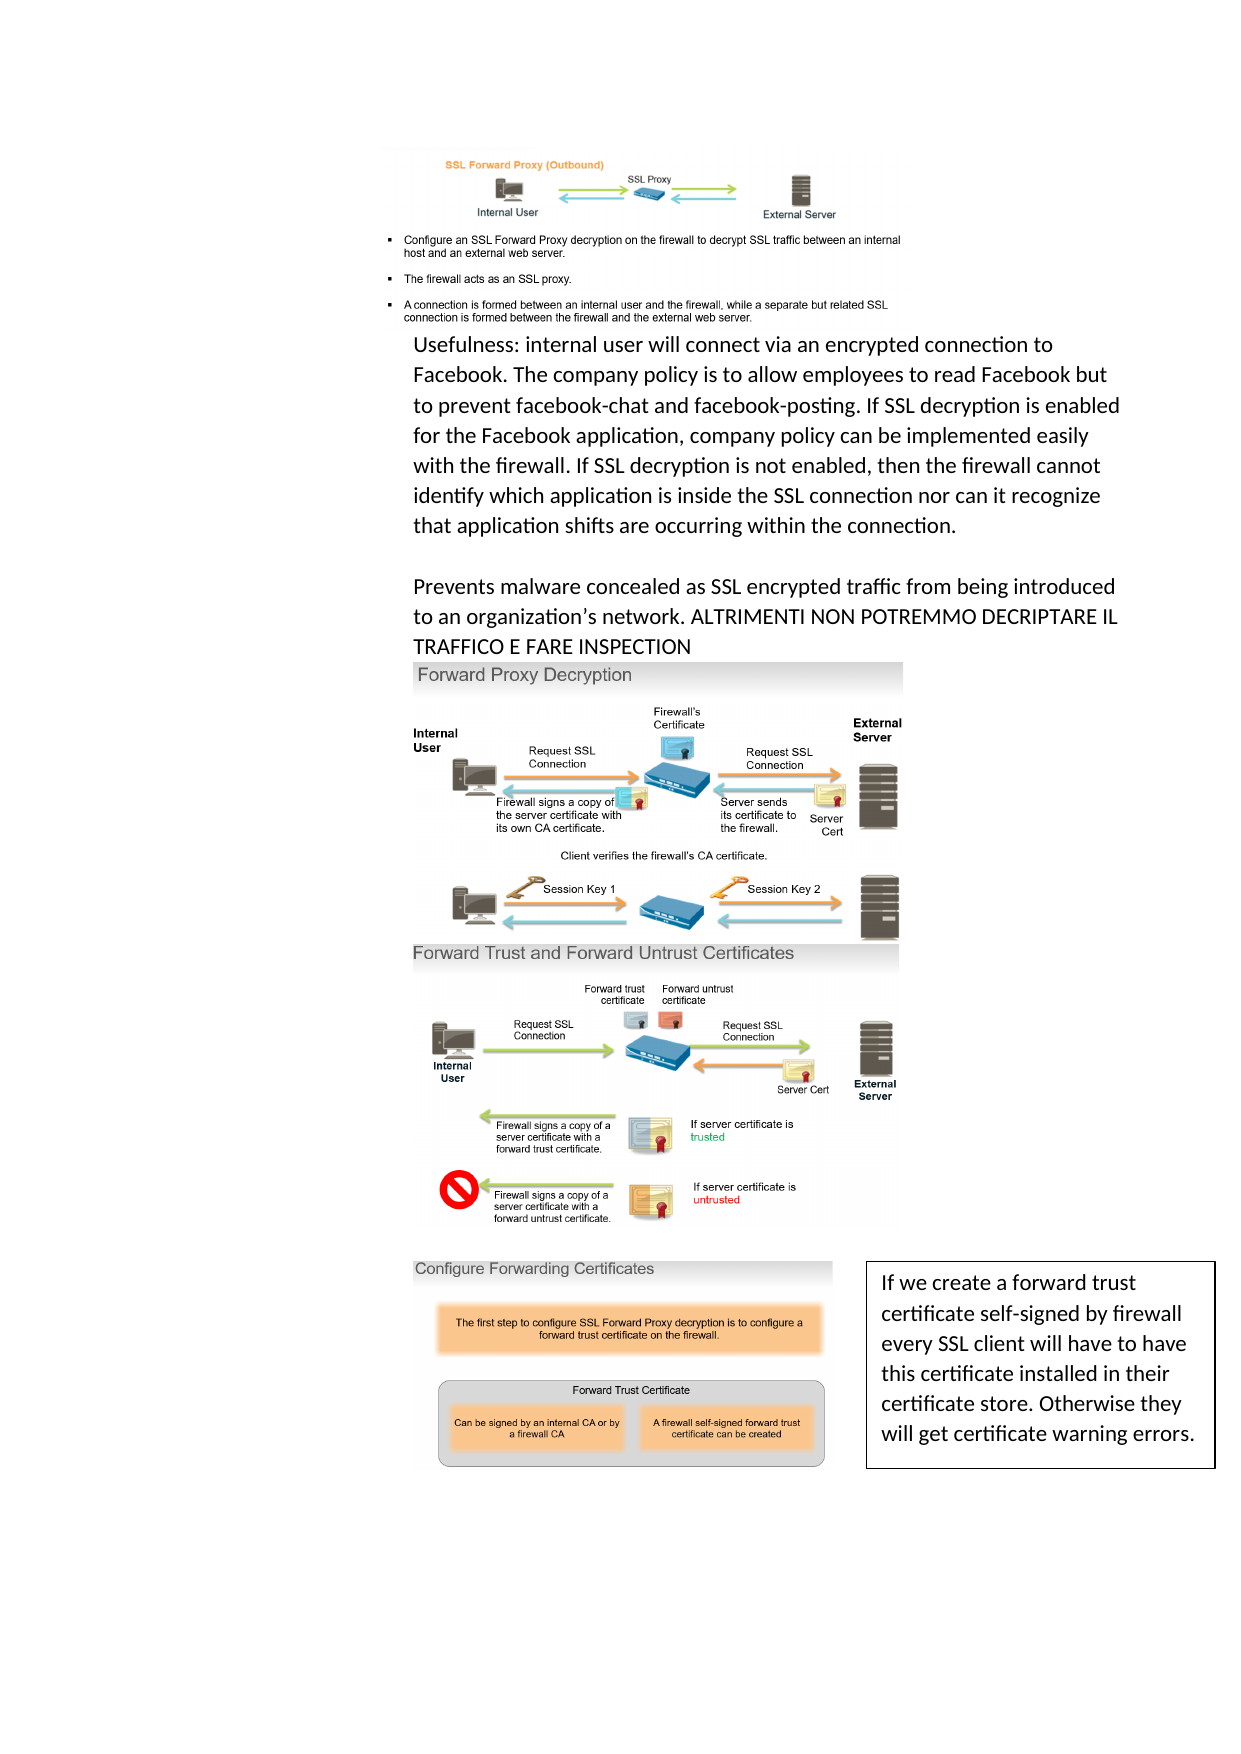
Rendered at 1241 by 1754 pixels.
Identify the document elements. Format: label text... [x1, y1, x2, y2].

picture [413, 1261, 833, 1469]
picture [413, 944, 900, 1229]
picture [413, 662, 904, 942]
list Prevents malware concealed as SSL encrypted traffic from being introduced to an organization’s network. ALTRIMENTI NON POTREMMO DECRIPTARE IL TRAFFICO E FARE INSPECTION [413, 572, 1122, 660]
list Usefulness: internal user will connect via an encrypted connection to Facebook. The company policy is to allow employees to read Facebook but to prevent facebook-chat and facebook-posting. If SSL decryption is enabled for the Facebook application, company policy can be implemented easily with the firewall. If SSL decryption is not enabled, then the firewall cannot identify which application is inside the SSL connection nor can it recognize that application shifts are occurring within the connection. [413, 330, 1122, 539]
picture [380, 147, 913, 329]
